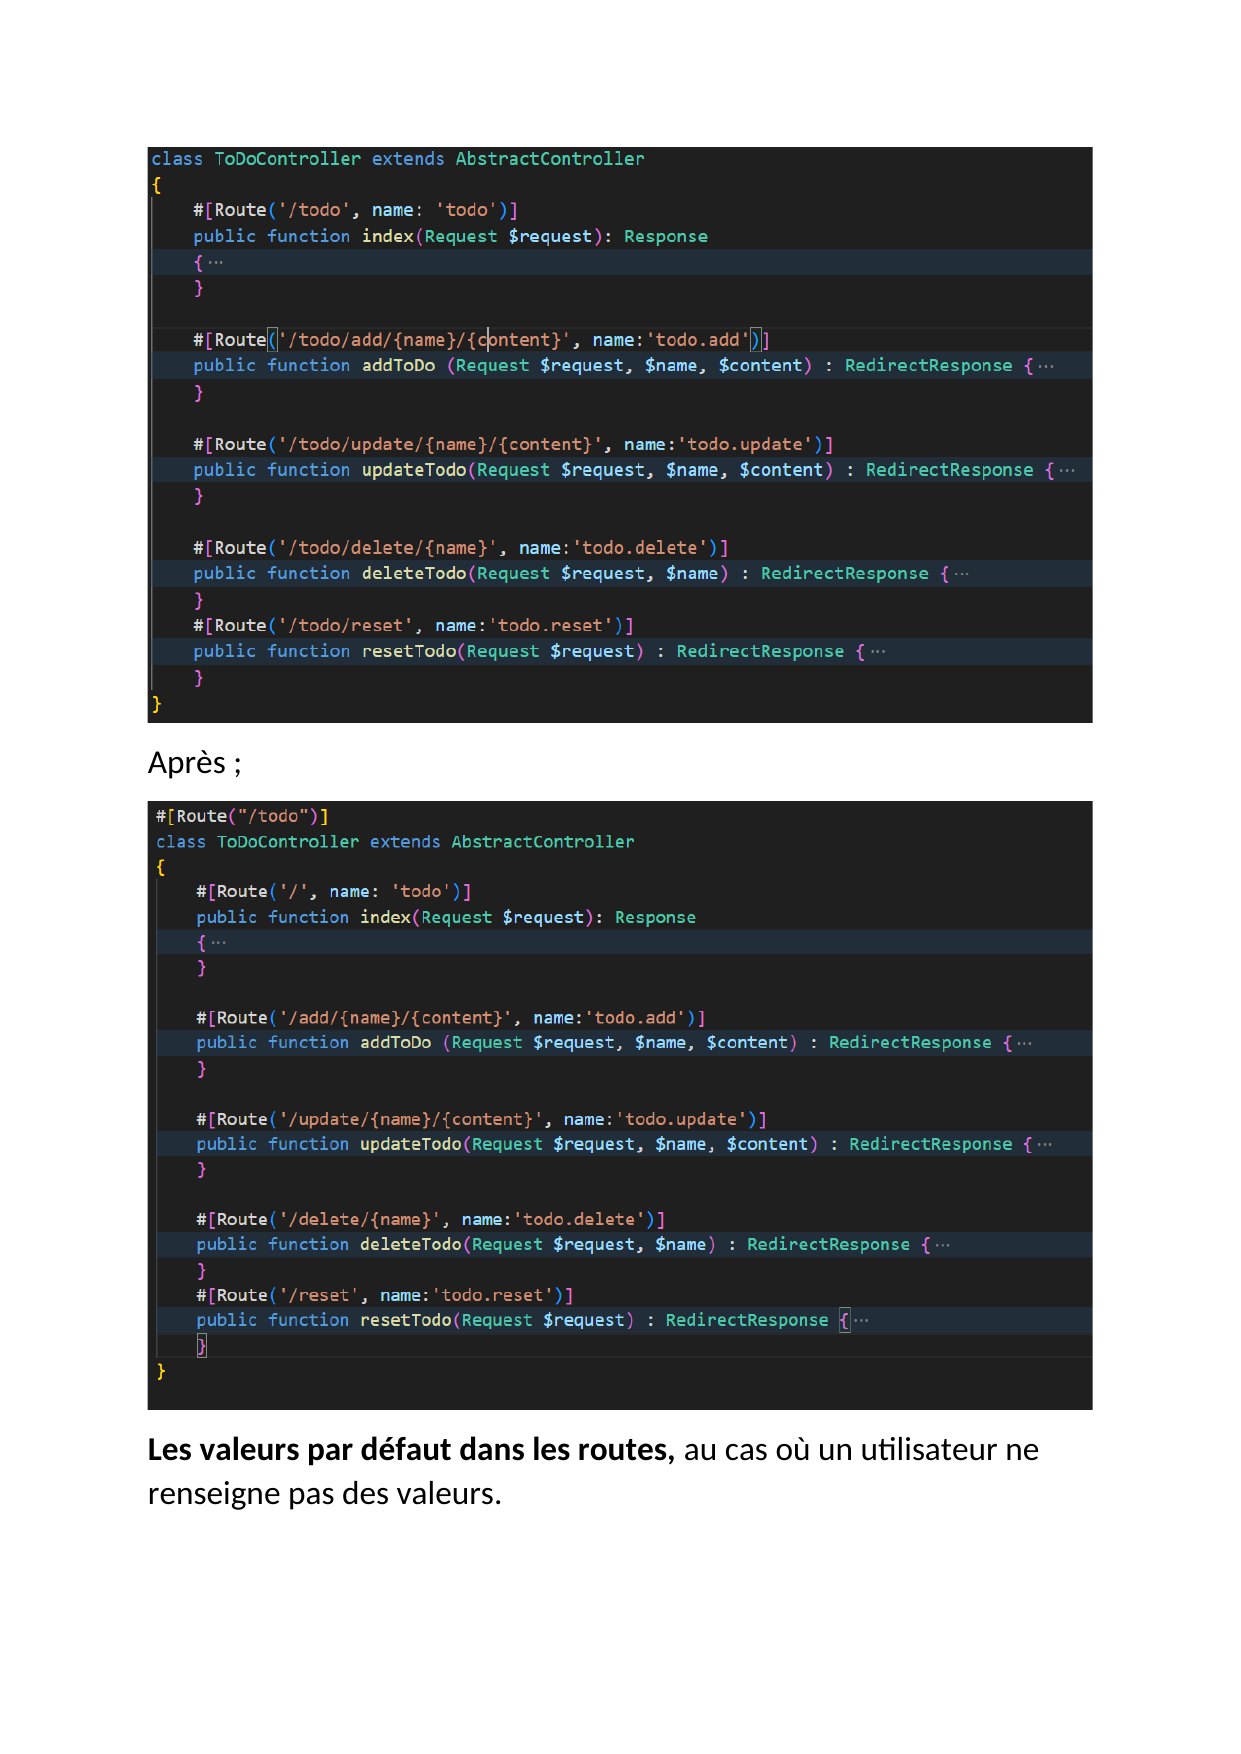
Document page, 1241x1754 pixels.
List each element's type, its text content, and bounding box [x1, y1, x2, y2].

picture [147, 801, 1093, 1410]
picture [147, 147, 1093, 723]
text Après ; [148, 741, 1093, 782]
text Les valeurs par défaut dans les routes, au cas où un utilisateur ne renseigne pas des valeurs. [148, 1428, 1093, 1513]
